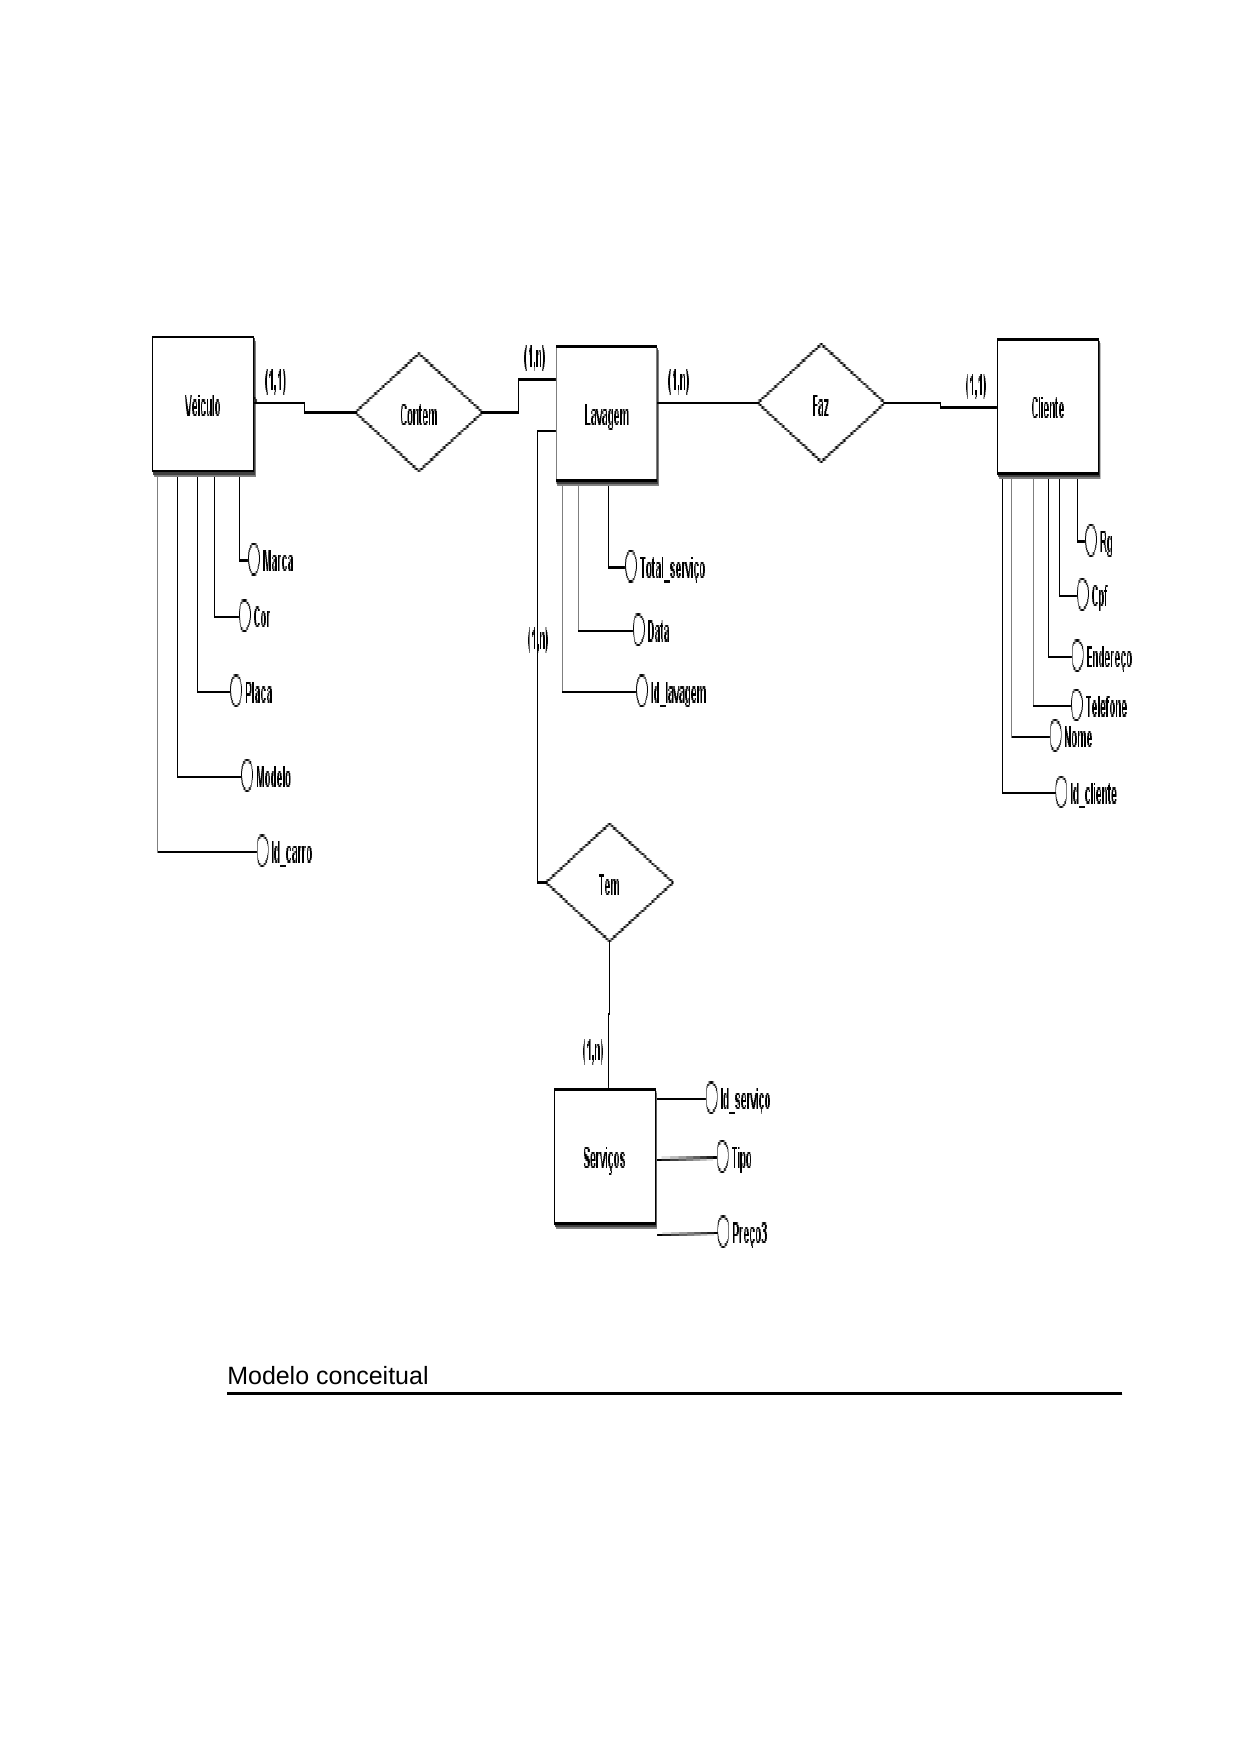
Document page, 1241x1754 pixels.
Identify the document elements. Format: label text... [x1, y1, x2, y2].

picture [152, 100, 1139, 1258]
text Modelo conceitual [227, 1361, 1122, 1392]
